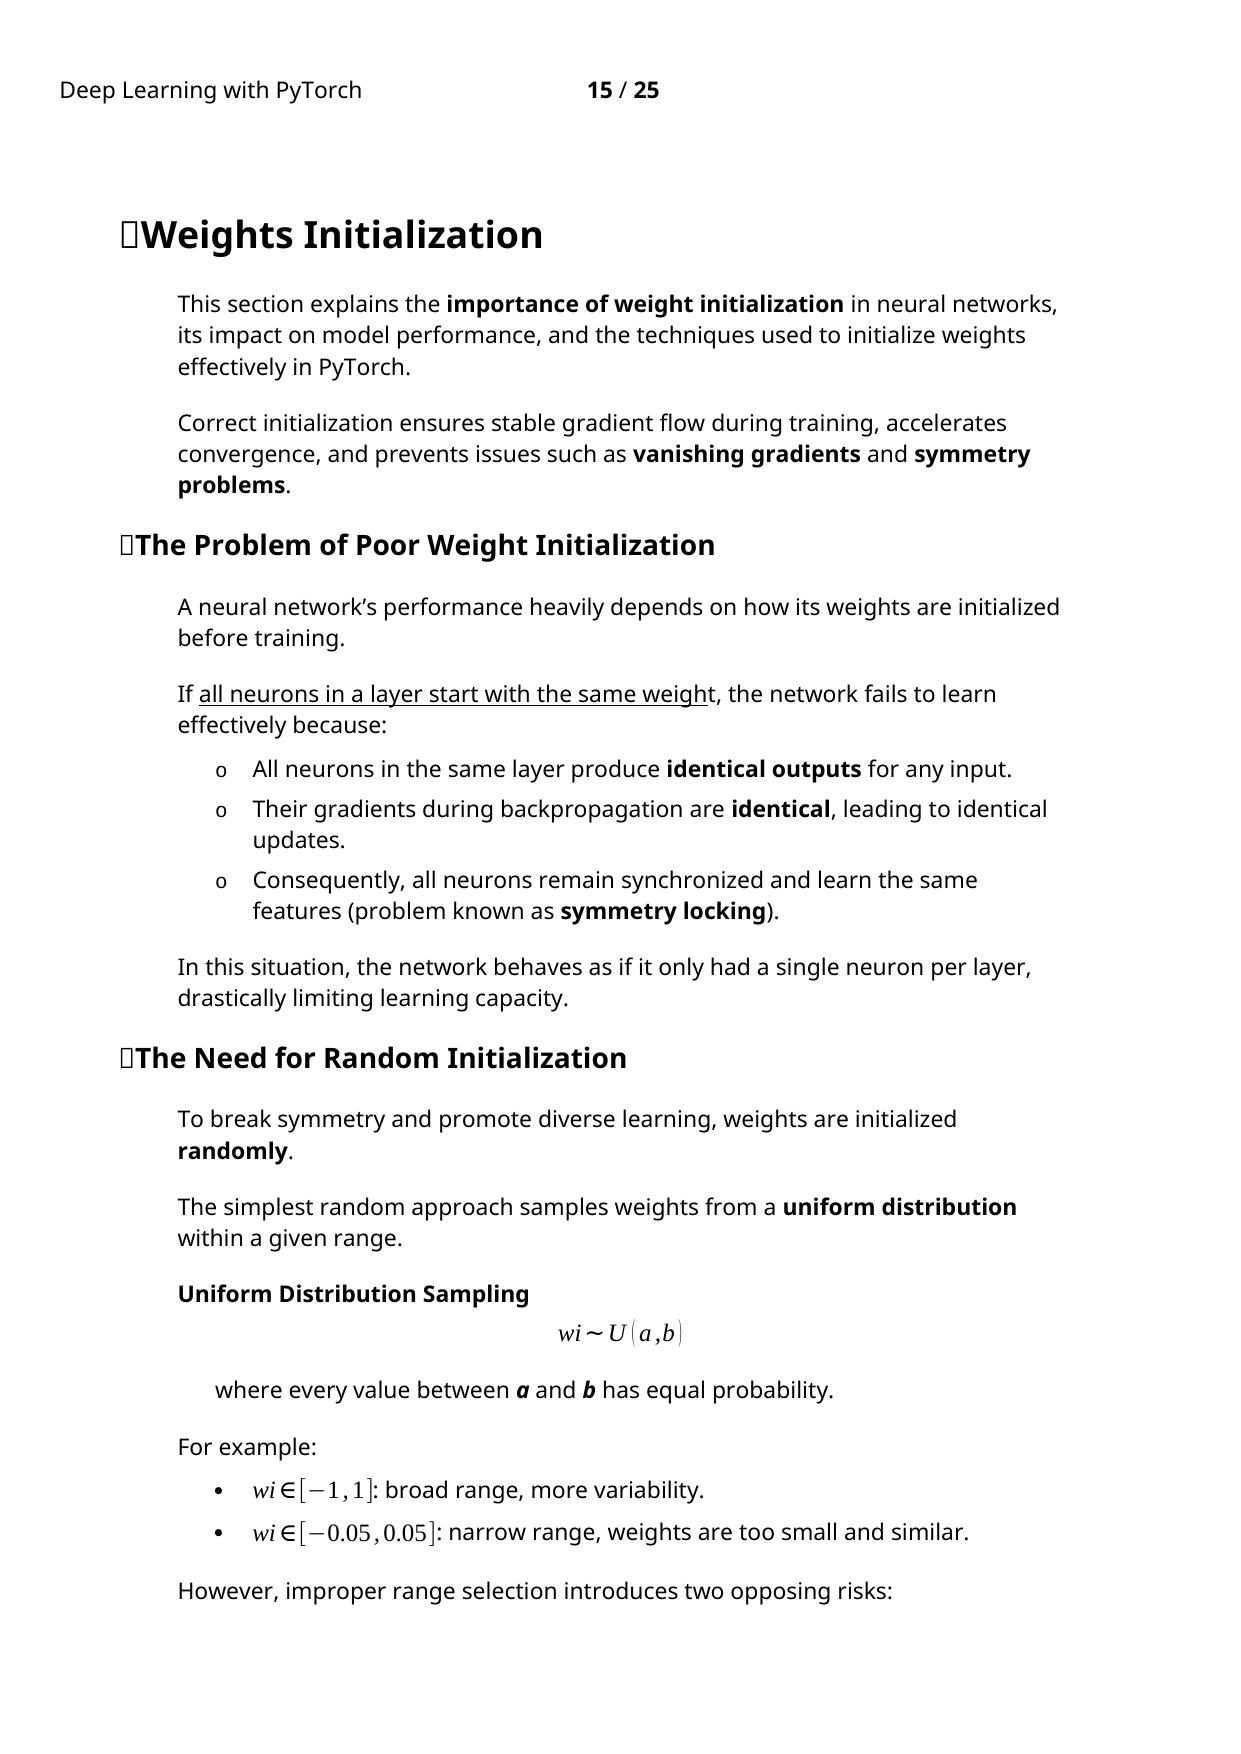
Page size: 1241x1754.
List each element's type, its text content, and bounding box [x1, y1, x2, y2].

text To break symmetry and promote diverse learning, weights are initialized randomly. [177, 1103, 1063, 1166]
text However, improper range selection introduces two opposing risks: [177, 1575, 1063, 1606]
list : broad range, more variability. [215, 1474, 1063, 1508]
list Consequently, all neurons remain synchronized and learn the same features (problem known as symmetry locking). [215, 863, 1063, 926]
text A neural network’s performance heavily depends on how its weights are initialized before training. [177, 591, 1063, 653]
text For example: [177, 1431, 1063, 1462]
text In this situation, the network behaves as if it only had a single neuron per layer, drastically limiting learning capacity. [177, 951, 1063, 1013]
list Their gradients during backpropagation are identical, leading to identical updates. [215, 793, 1063, 855]
subtitle 🔹The Problem of Poor Weight Initialization [118, 526, 1063, 564]
text This section explains the importance of weight initialization in neural networks, its impact on model performance, and the techniques used to initialize weights effectively in PyTorch. [177, 288, 1063, 382]
subtitle 🔹The Need for Random Initialization [118, 1038, 1063, 1077]
list All neurons in the same layer produce identical outputs for any input. [215, 753, 1063, 784]
text The simplest random approach samples weights from a uniform distribution within a given range. [177, 1191, 1063, 1253]
text If all neurons in a layer start with the same weight, the network fails to learn effectively because: [177, 678, 1063, 741]
text where every value between a and b has equal probability. [215, 1374, 1063, 1406]
text Correct initialization ensures stable gradient flow during training, accelerates convergence, and prevents issues such as vanishing gradients and symmetry problems. [177, 407, 1063, 501]
subtitle 📌Weights Initialization [118, 208, 1063, 259]
text Uniform Distribution Sampling [177, 1278, 1063, 1310]
list : narrow range, weights are too small and similar. [215, 1516, 1063, 1550]
